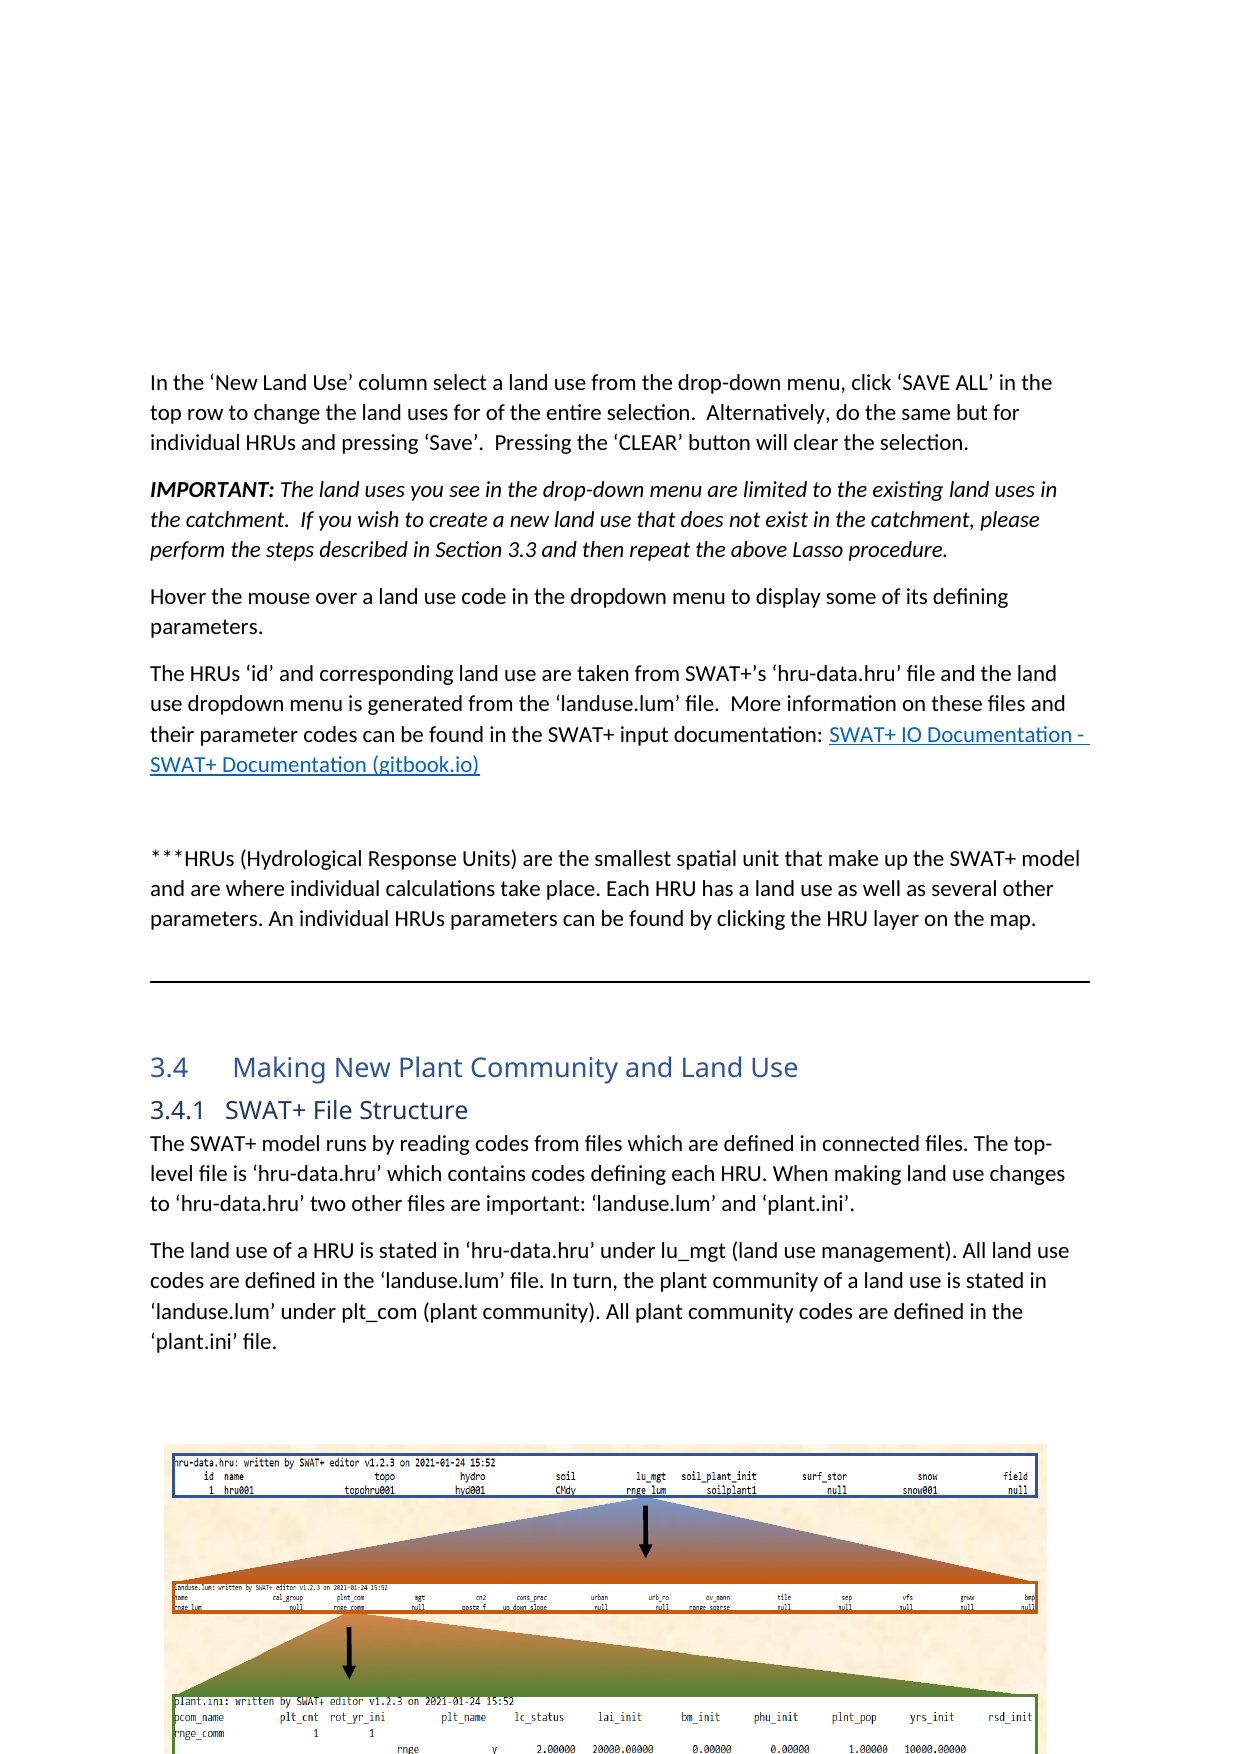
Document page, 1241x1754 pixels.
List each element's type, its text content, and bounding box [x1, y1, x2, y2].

text The land use of a HRU is stated in ‘hru-data.hru’ under lu_mgt (land use management). All land use codes are defined in the ‘landuse.lum’ file. In turn, the plant community of a land use is stated in ‘landuse.lum’ under plt_com (plant community). All plant community codes are defined in the ‘plant.ini’ file. [150, 1236, 1090, 1355]
picture [163, 1444, 1047, 1754]
picture [175, 1456, 1035, 1495]
text The SWAT+ model runs by reading codes from files which are defined in connected files. The top-level file is ‘hru-data.hru’ which contains codes defining each HRU. When making land use changes to ‘hru-data.hru’ two other files are important: ‘landuse.lum’ and ‘plant.ini’. [150, 1129, 1090, 1218]
text Hover the mouse over a land use code in the dropdown menu to display some of its defining parameters. [150, 582, 1090, 641]
picture [175, 1584, 1035, 1610]
text IMPORTANT: The land uses you see in the drop-down menu are limited to the existing land uses in the catchment. If you wish to create a new land use that does not exist in the catchment, please perform the steps described in Section 3.3 and then repeat the above Lasso procedure. [150, 475, 1090, 563]
picture [175, 1697, 1035, 1754]
subtitle Making New Plant Community and Land Use [150, 1048, 1090, 1085]
text The HRUs ‘id’ and corresponding land use are taken from SWAT+’s ‘hru-data.hru’ file and the land use dropdown menu is generated from the ‘landuse.lum’ file. More information on these files and their parameter codes can be found in the SWAT+ input documentation: SWAT+ IO Documentation - SWAT+ Documentation (gitbook.io) [150, 659, 1090, 778]
text In the ‘New Land Use’ column select a land use from the drop-down menu, click ‘SAVE ALL’ in the top row to change the land uses for of the entire selection. Alternatively, do the same but for individual HRUs and pressing ‘Save’. Pressing the ‘CLEAR’ button will clear the selection. [150, 368, 1090, 456]
text ***HRUs (Hydrological Response Units) are the smallest spatial unit that make up the SWAT+ model and are where individual calculations take place. Each HRU has a land use as well as several other parameters. An individual HRUs parameters can be found by clicking the HRU layer on the map. [150, 844, 1090, 932]
subtitle SWAT+ File Structure [150, 1092, 1090, 1126]
